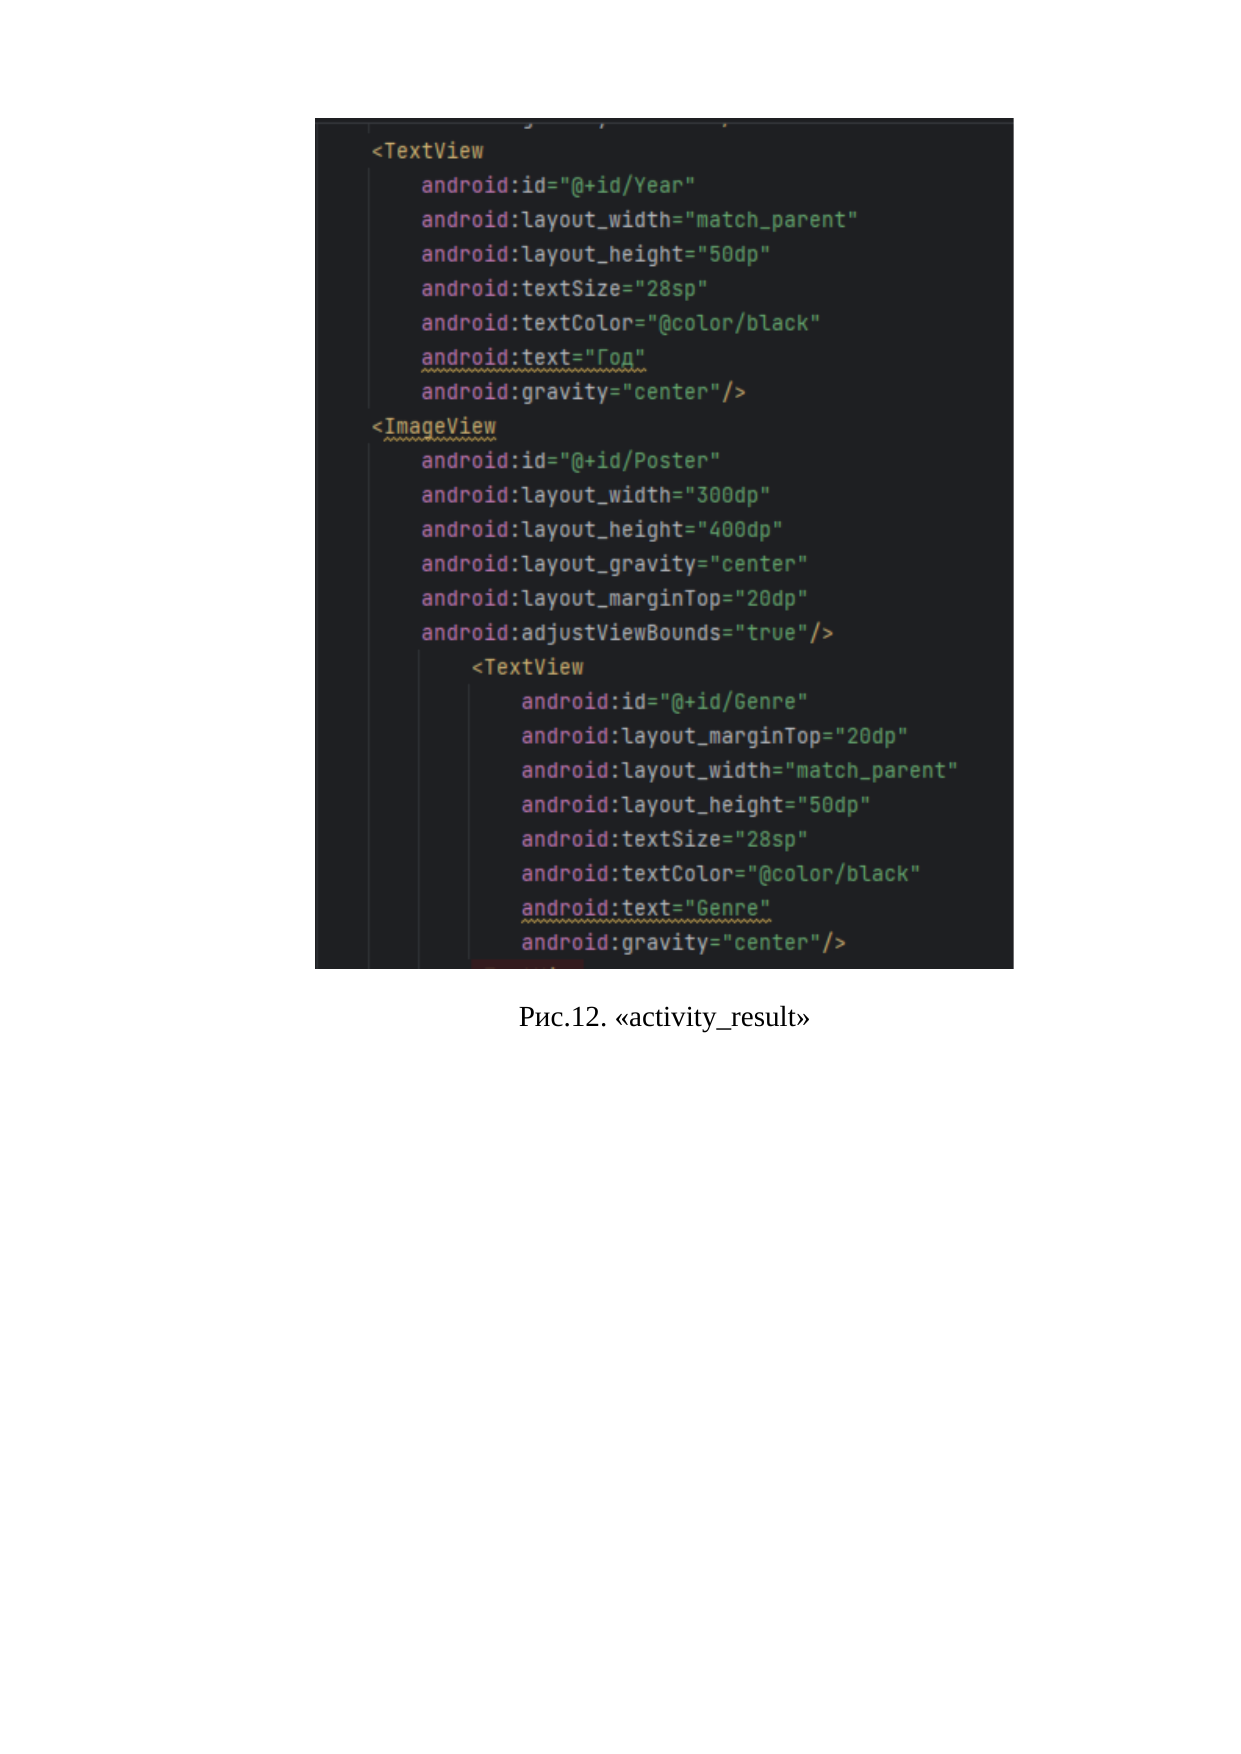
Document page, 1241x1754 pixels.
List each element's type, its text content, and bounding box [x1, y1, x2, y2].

picture [315, 118, 1014, 969]
text Рис.12. «activity_result» [177, 999, 1152, 1033]
